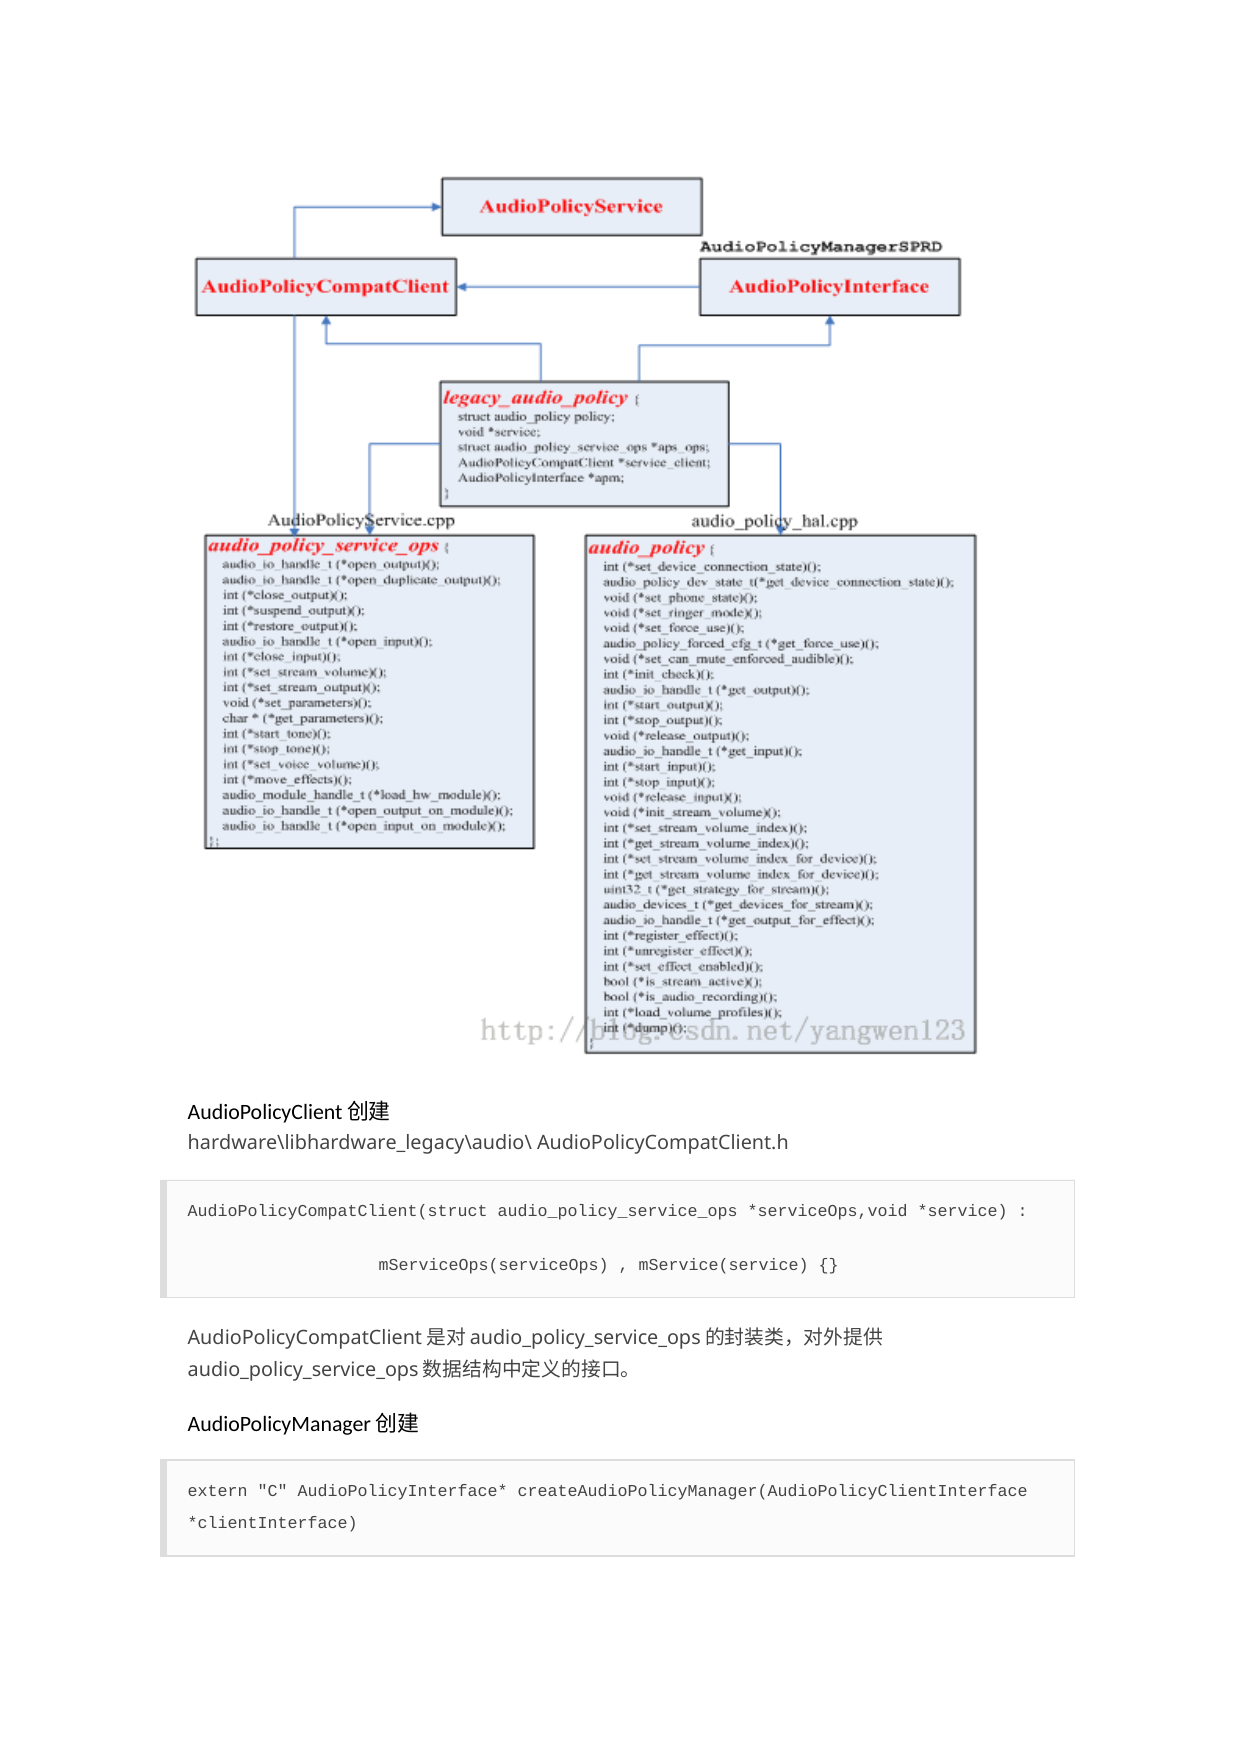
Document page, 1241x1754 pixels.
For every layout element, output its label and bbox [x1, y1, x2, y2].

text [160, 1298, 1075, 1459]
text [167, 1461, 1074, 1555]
picture [187, 171, 985, 1062]
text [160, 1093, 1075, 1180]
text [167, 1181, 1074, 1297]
